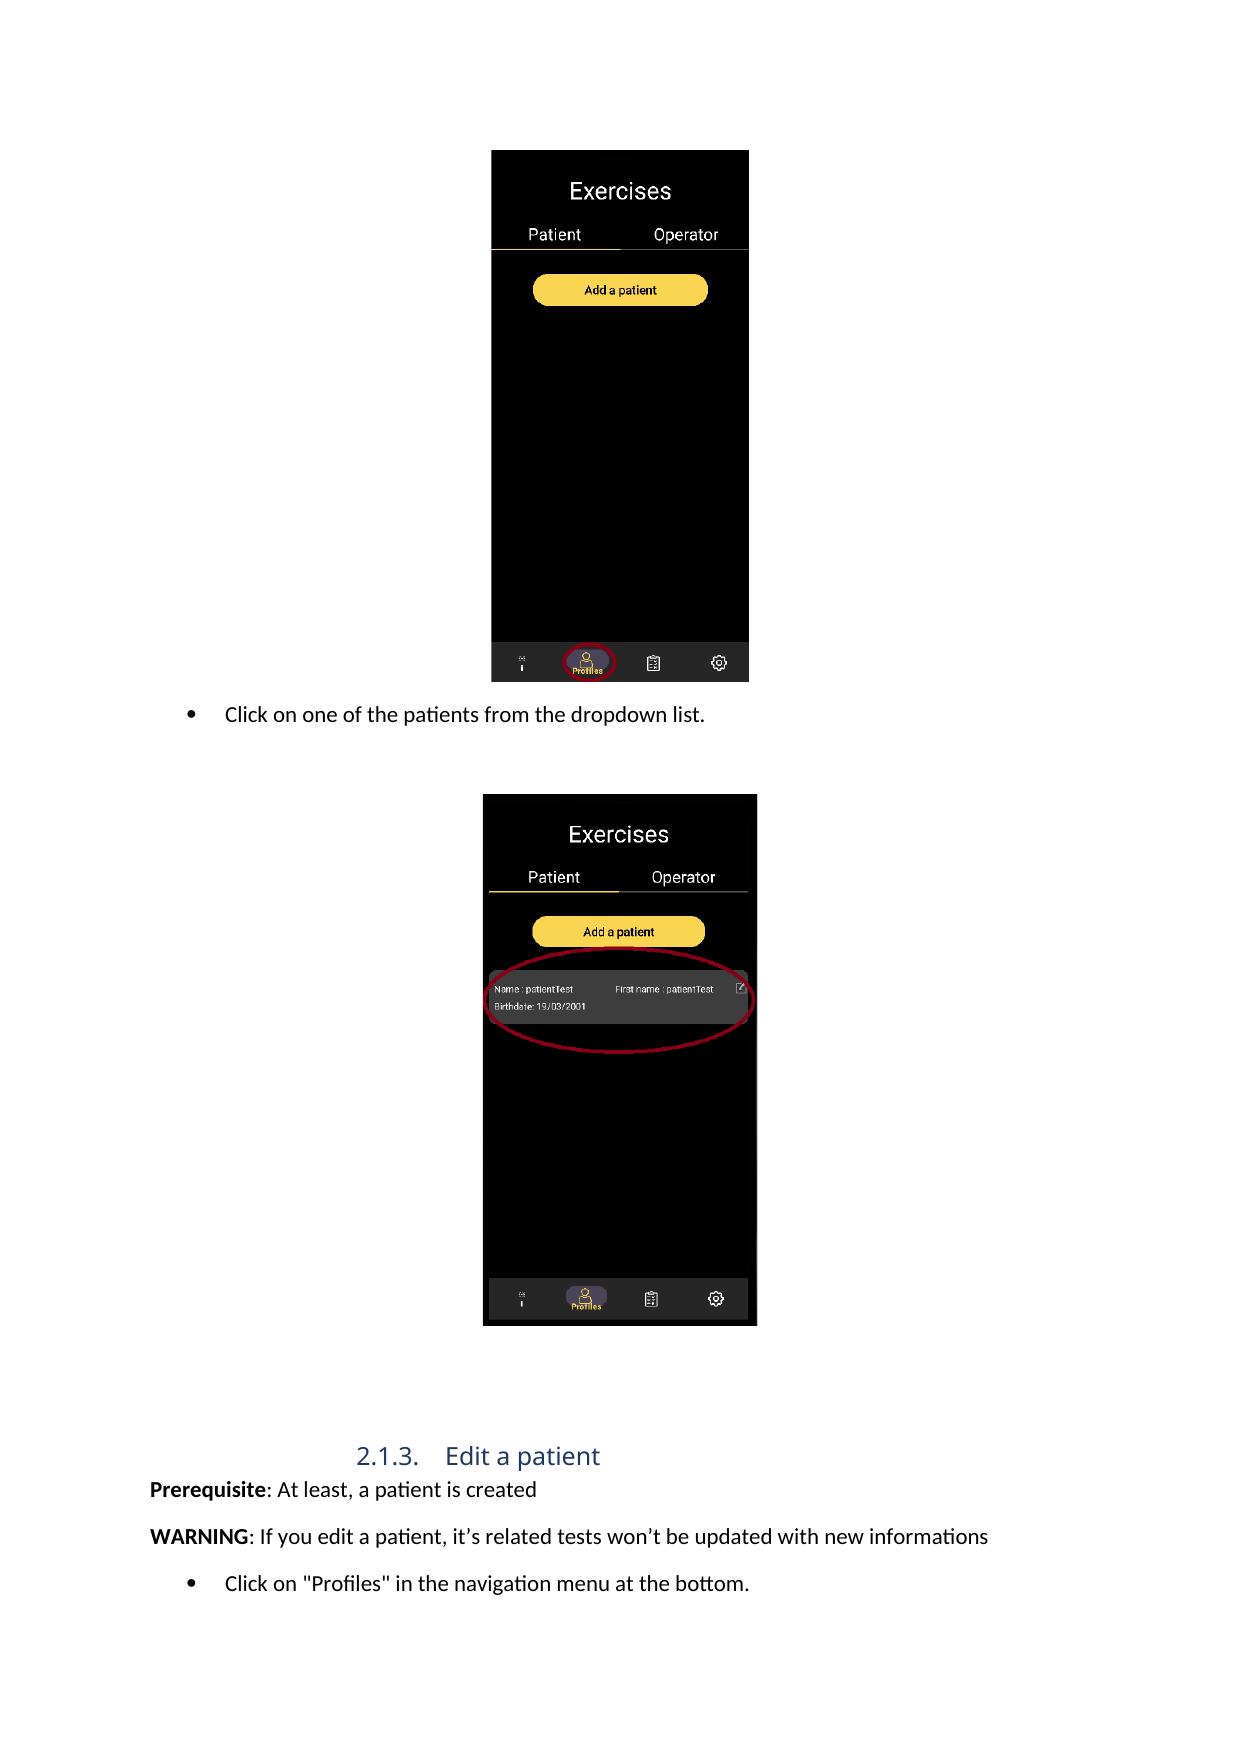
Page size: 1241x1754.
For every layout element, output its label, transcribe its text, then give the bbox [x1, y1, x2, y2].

list Click on "Profiles" in the navigation menu at the bottom. [187, 1569, 1090, 1597]
text WARNING: If you edit a patient, it’s related tests won’t be updated with new informations [150, 1522, 1090, 1550]
text Prerequisite: At least, a patient is created [150, 1475, 1090, 1503]
list Click on one of the patients from the dropdown list. [187, 700, 1092, 728]
subtitle Edit a patient [356, 1438, 1090, 1472]
